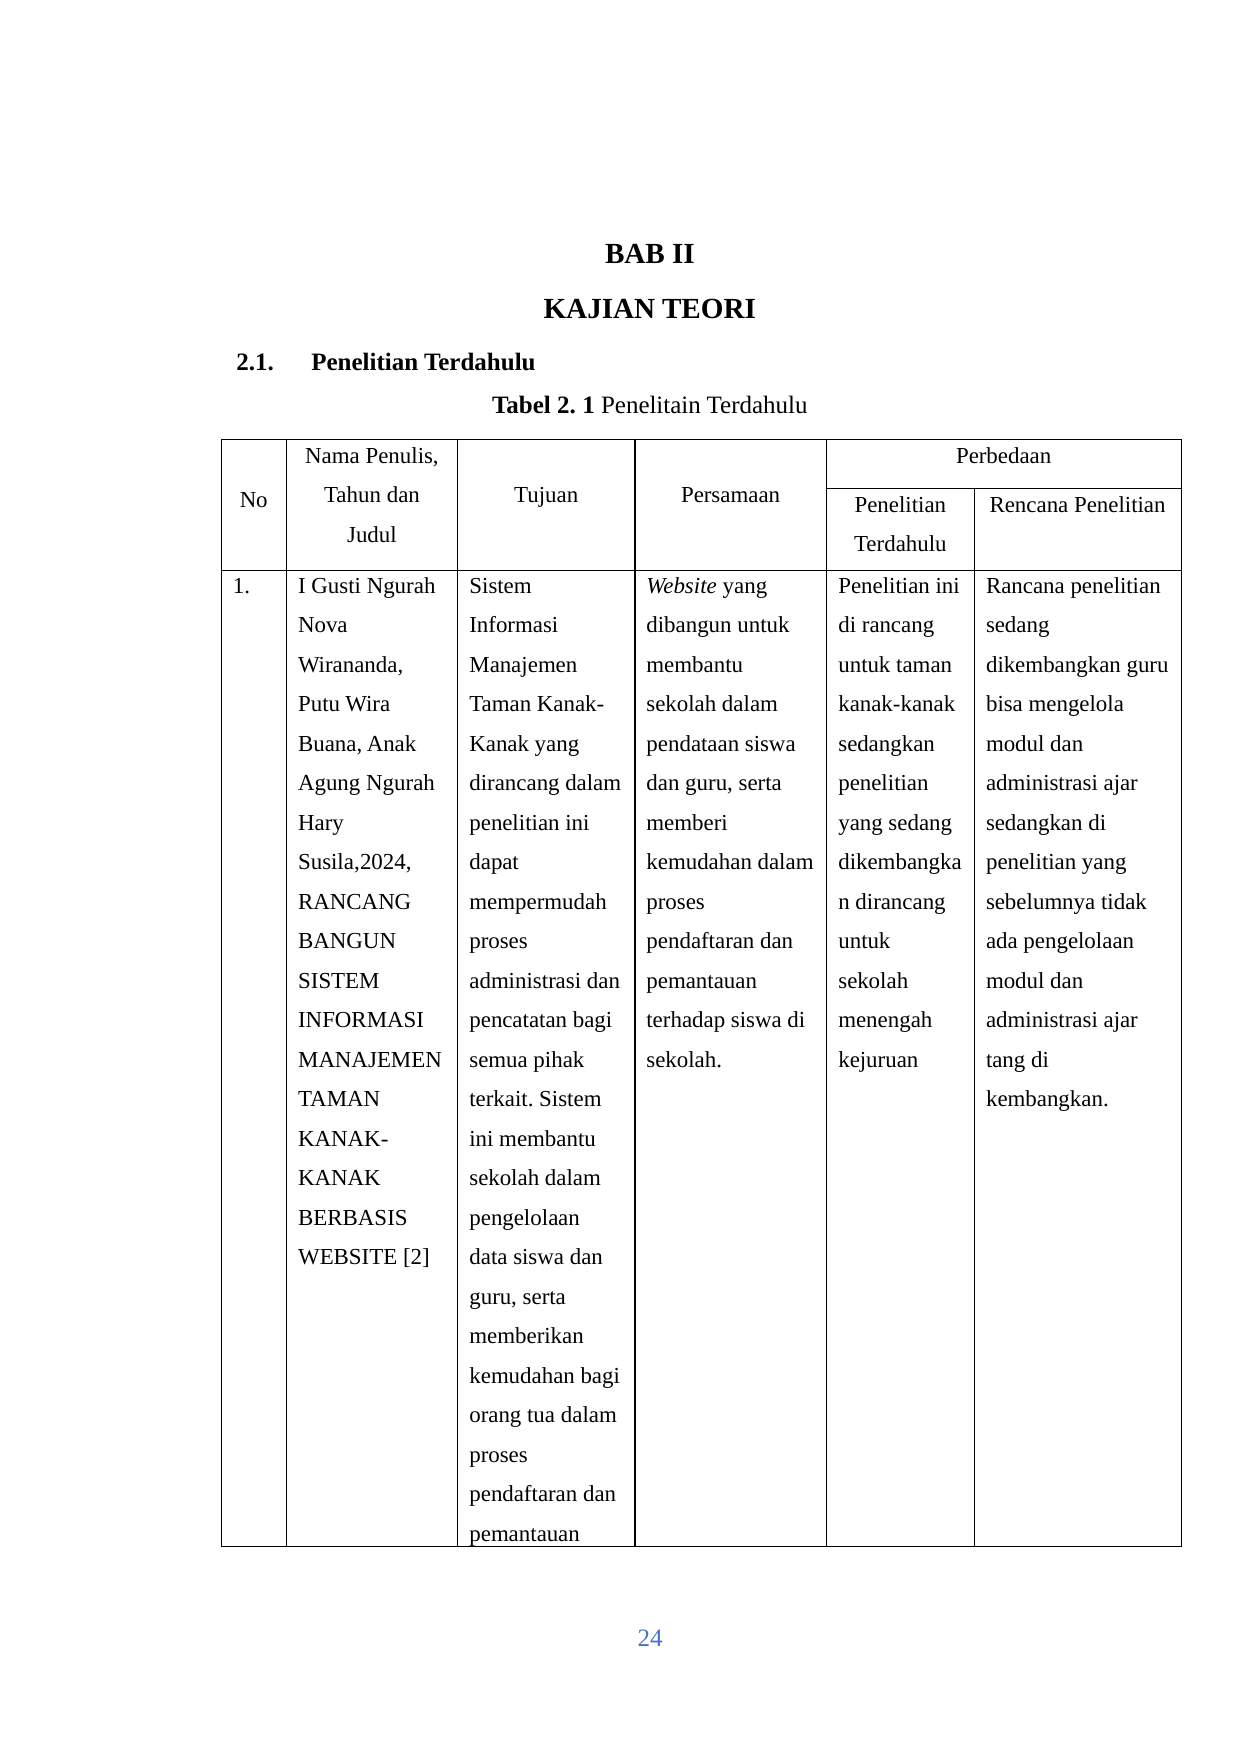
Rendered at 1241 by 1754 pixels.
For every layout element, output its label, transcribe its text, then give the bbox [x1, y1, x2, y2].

table_header Tujuan [458, 440, 634, 569]
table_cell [636, 571, 826, 1546]
subtitle KAJIAN TEORI [236, 291, 1063, 325]
table_cell 1. [222, 571, 286, 1546]
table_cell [458, 571, 634, 1546]
table_header Persamaan [636, 440, 826, 569]
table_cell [975, 571, 1181, 1546]
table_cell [827, 571, 974, 1546]
text Penelitian Terdahulu [236, 347, 1063, 375]
table_cell Penelitian Terdahulu [827, 489, 974, 569]
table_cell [287, 571, 457, 1546]
table_header Perbedaan [827, 440, 1181, 488]
text Tabel 2. 1 Penelitain Terdahulu [236, 390, 1063, 418]
table_cell Rencana Penelitian [975, 489, 1181, 569]
table_header Nama Penulis, Tahun dan Judul [287, 440, 457, 569]
subtitle BAB II [236, 236, 1063, 270]
table_header No [222, 440, 286, 569]
